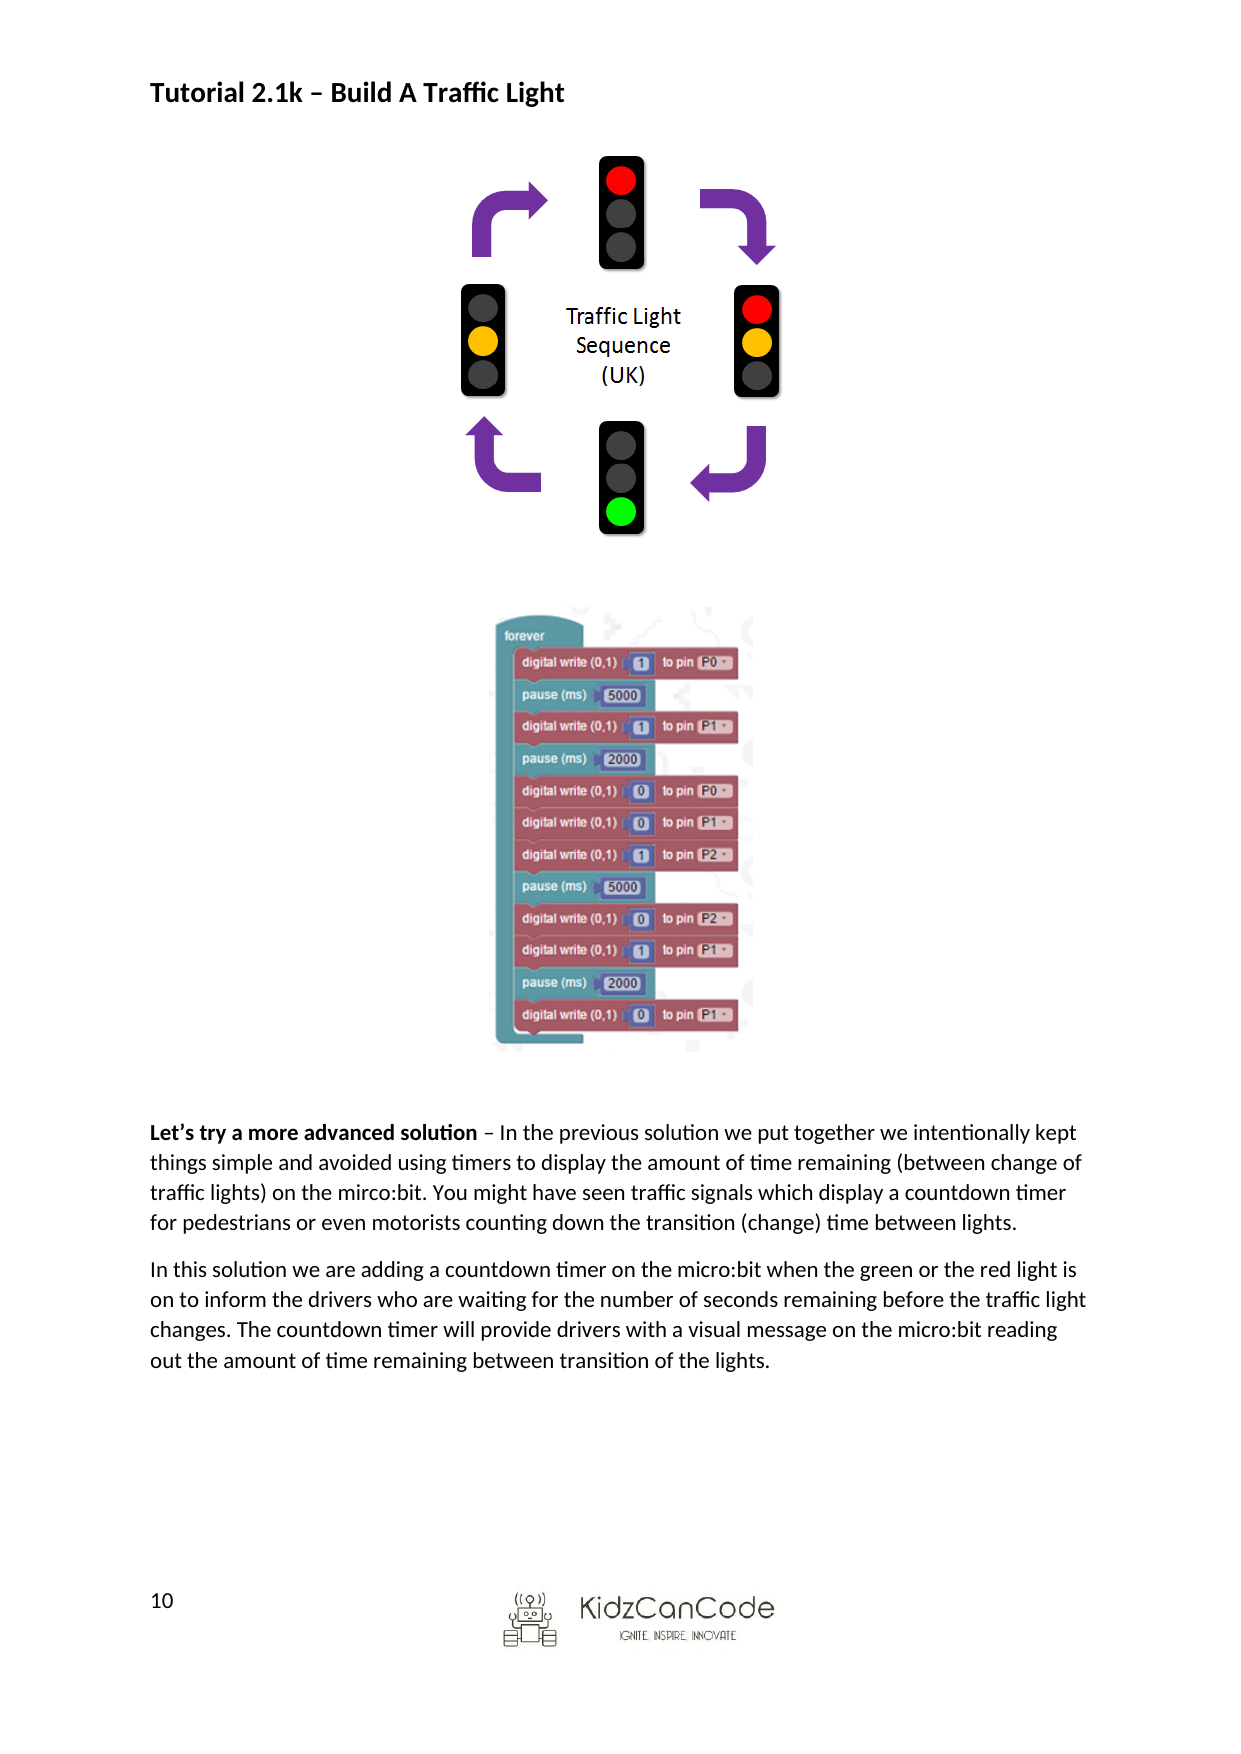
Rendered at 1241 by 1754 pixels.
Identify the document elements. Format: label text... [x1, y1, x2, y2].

text In this solution we are adding a countdown timer on the micro:bit when the green or the red light is on to inform the drivers who are waiting for the number of seconds remaining before the traffic light changes. The countdown timer will provide drivers with a visual message on the micro:bit reading out the amount of time remaining between transition of the lights. [150, 1255, 1090, 1374]
picture [497, 1586, 781, 1653]
picture [487, 607, 753, 1052]
picture [447, 150, 793, 542]
text Let’s try a more advanced solution – In the previous solution we put together we intentionally kept things simple and avoided using timers to display the amount of time remaining (between change of traffic lights) on the mirco:bit. You might have seen traffic signals which display a countdown timer for pedestrians or even motorists counting down the transition (change) time between lights. [150, 1118, 1090, 1236]
